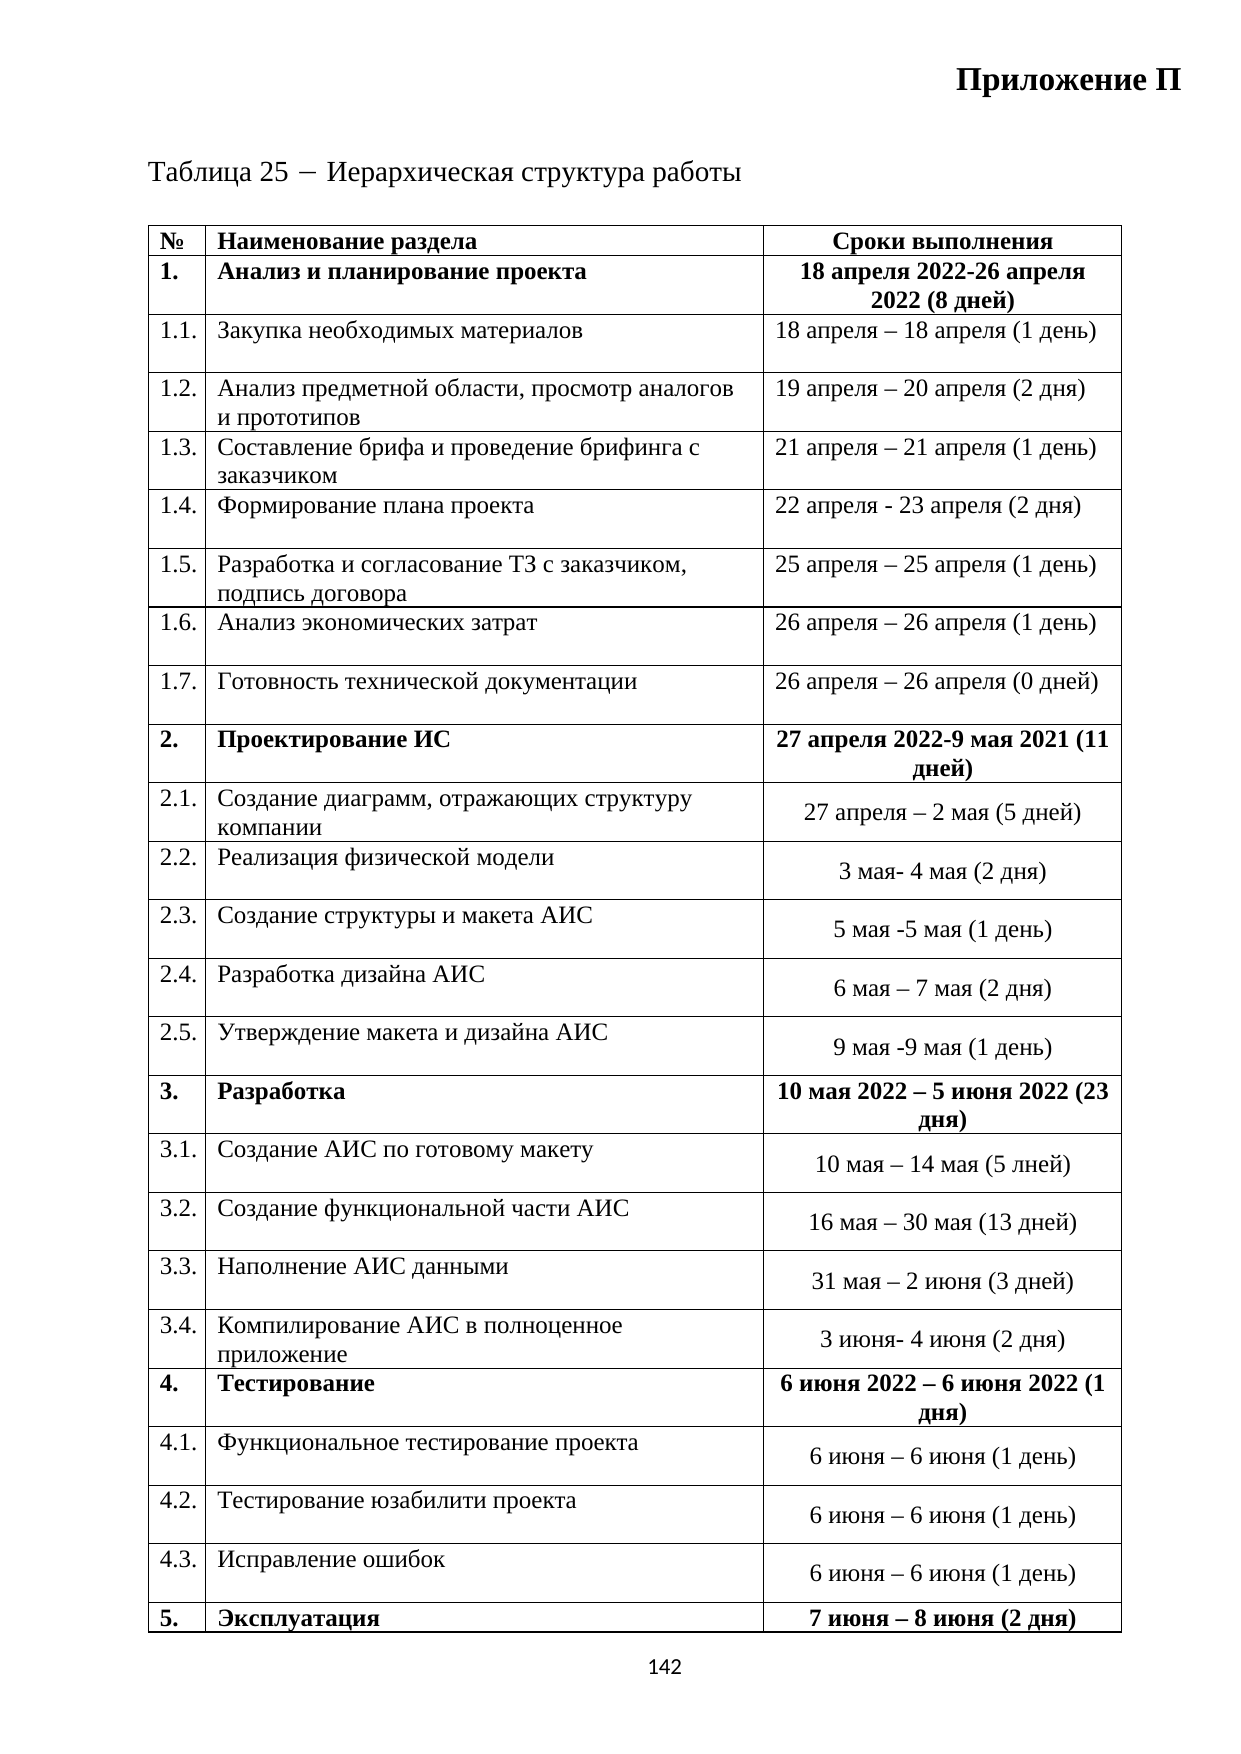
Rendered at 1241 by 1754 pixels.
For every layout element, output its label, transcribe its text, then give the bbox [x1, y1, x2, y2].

table_cell 22 апреля - 23 апреля (2 дня) [764, 490, 1121, 548]
table_cell [149, 256, 205, 314]
table_cell 6 июня – 6 июня (1 день) [764, 1427, 1121, 1484]
table_cell [149, 900, 205, 958]
table_cell Готовность технической документации [206, 666, 763, 723]
table_cell Тестирование юзабилити проекта [206, 1486, 763, 1543]
table_cell 6 июня – 6 июня (1 день) [764, 1486, 1121, 1543]
table_cell Разработка и согласование ТЗ с заказчиком, подпись договора [206, 549, 763, 606]
table_cell Разработка [206, 1076, 763, 1133]
table_cell 6 июня 2022 – 6 июня 2022 (1 дня) [764, 1369, 1121, 1426]
table_cell [149, 1603, 205, 1631]
table_cell 26 апреля – 26 апреля (0 дней) [764, 666, 1121, 723]
table_cell Утверждение макета и дизайна АИС [206, 1017, 763, 1075]
table_cell 10 мая – 14 мая (5 лней) [764, 1134, 1121, 1192]
table_cell [149, 783, 205, 841]
table_cell Компилирование АИС в полноценное приложение [206, 1310, 763, 1367]
table_cell 3 мая- 4 мая (2 дня) [764, 842, 1121, 899]
table_cell 18 апреля 2022-26 апреля 2022 (8 дней) [764, 256, 1121, 314]
table_cell Создание функциональной части АИС [206, 1193, 763, 1250]
table_cell 5 мая -5 мая (1 день) [764, 900, 1121, 958]
table_cell 16 мая – 30 мая (13 дней) [764, 1193, 1121, 1250]
table_cell 9 мая -9 мая (1 день) [764, 1017, 1121, 1075]
table_cell [149, 1251, 205, 1309]
table_cell Составление брифа и проведение брифинга с заказчиком [206, 432, 763, 489]
table_cell Формирование плана проекта [206, 490, 763, 548]
table_cell [149, 549, 205, 606]
table_cell 19 апреля – 20 апреля (2 дня) [764, 373, 1121, 431]
table_cell [149, 1310, 205, 1367]
table_cell 10 мая 2022 – 5 июня 2022 (23 дня) [764, 1076, 1121, 1133]
table_cell 6 мая – 7 мая (2 дня) [764, 959, 1121, 1016]
table_cell Создание АИС по готовому макету [206, 1134, 763, 1192]
table_cell [149, 1369, 205, 1426]
table_cell Эксплуатация [206, 1603, 763, 1631]
table_cell Разработка дизайна АИС [206, 959, 763, 1016]
table_cell Создание структуры и макета АИС [206, 900, 763, 958]
table_cell [149, 1427, 205, 1484]
table_cell Функциональное тестирование проекта [206, 1427, 763, 1484]
table_cell Исправление ошибок [206, 1544, 763, 1602]
table_cell 3 июня- 4 июня (2 дня) [764, 1310, 1121, 1367]
table_cell [149, 1544, 205, 1602]
table_cell [149, 432, 205, 489]
table_cell 27 апреля – 2 мая (5 дней) [764, 783, 1121, 841]
table_cell [149, 1017, 205, 1075]
text Таблица 25 Иерархическая структура работы [148, 154, 1181, 188]
table_cell Анализ предметной области, просмотр аналогов и прототипов [206, 373, 763, 431]
table_header Наименование раздела [206, 226, 763, 255]
table_cell [149, 1486, 205, 1543]
table_cell 6 июня – 6 июня (1 день) [764, 1544, 1121, 1602]
table_cell [149, 959, 205, 1016]
table_cell [149, 373, 205, 431]
table_cell 18 апреля – 18 апреля (1 день) [764, 315, 1121, 372]
table_cell 26 апреля – 26 апреля (1 день) [764, 608, 1121, 665]
table_cell 27 апреля 2022-9 мая 2021 (11 дней) [764, 725, 1121, 782]
table_cell 31 мая – 2 июня (3 дней) [764, 1251, 1121, 1309]
table_cell Тестирование [206, 1369, 763, 1426]
table_cell [149, 608, 205, 665]
table_cell 21 апреля – 21 апреля (1 день) [764, 432, 1121, 489]
table_cell [149, 1193, 205, 1250]
table_cell [149, 1076, 205, 1133]
table_cell Закупка необходимых материалов [206, 315, 763, 372]
table_cell [149, 315, 205, 372]
table_cell Анализ экономических затрат [206, 608, 763, 665]
table_cell Проектирование ИС [206, 725, 763, 782]
table_cell Создание диаграмм, отражающих структуру компании [206, 783, 763, 841]
table_header Сроки выполнения [764, 226, 1121, 255]
table_cell Наполнение АИС данными [206, 1251, 763, 1309]
table_header № [149, 226, 205, 255]
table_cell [764, 1603, 1121, 1631]
table_cell [149, 1134, 205, 1192]
table_cell [149, 842, 205, 899]
text Приложение П [148, 59, 1181, 97]
table_cell [149, 490, 205, 548]
table_cell [149, 666, 205, 723]
table_cell 25 апреля – 25 апреля (1 день) [764, 549, 1121, 606]
table_cell Анализ и планирование проекта [206, 256, 763, 314]
table_cell [149, 725, 205, 782]
table_cell Реализация физической модели [206, 842, 763, 899]
